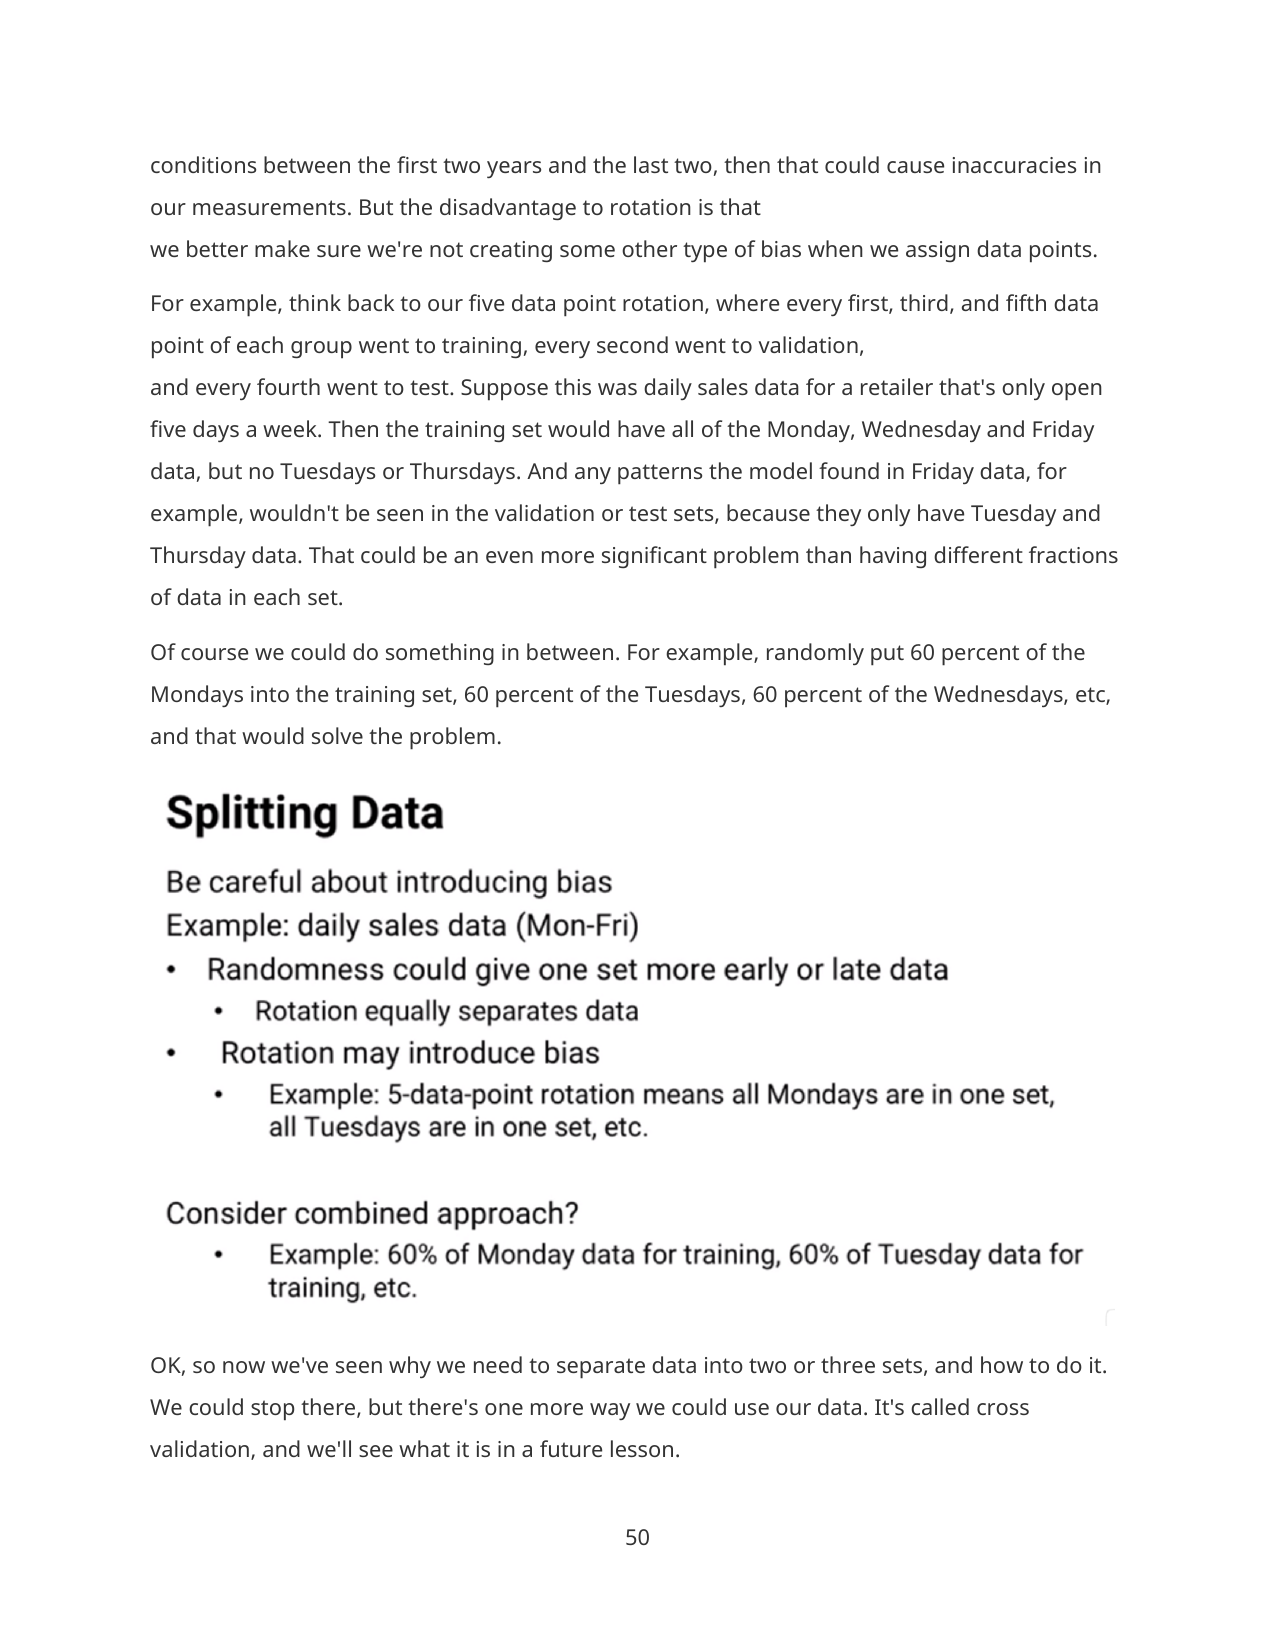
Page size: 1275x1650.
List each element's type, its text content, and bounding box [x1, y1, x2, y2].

text For example, think back to our five data point rotation, where every first, third, and fifth data point of each group went to training, every second went to validation, and every fourth went to test. Suppose this was daily sales data for a retailer that's only open five days a week. Then the training set would have all of the Monday, Wednesday and Friday data, but no Tuesdays or Thursdays. And any patterns the model found in Friday data, for example, wouldn't be seen in the validation or test sets, because they only have Tuesday and Thursday data. That could be an even more significant problem than having different fractions of data in each set. [150, 288, 1125, 612]
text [150, 150, 1125, 264]
text OK, so now we've seen why we need to separate data into two or three sets, and how to do it. We could stop there, but there's one more way we could use our data. It's called cross validation, and we'll see what it is in a future lesson. [150, 1350, 1125, 1464]
picture [150, 775, 1115, 1326]
text Of course we could do something in between. For example, randomly put 60 percent of the Mondays into the training set, 60 percent of the Tuesdays, 60 percent of the Wednesdays, etc, and that would solve the problem. [150, 637, 1125, 751]
